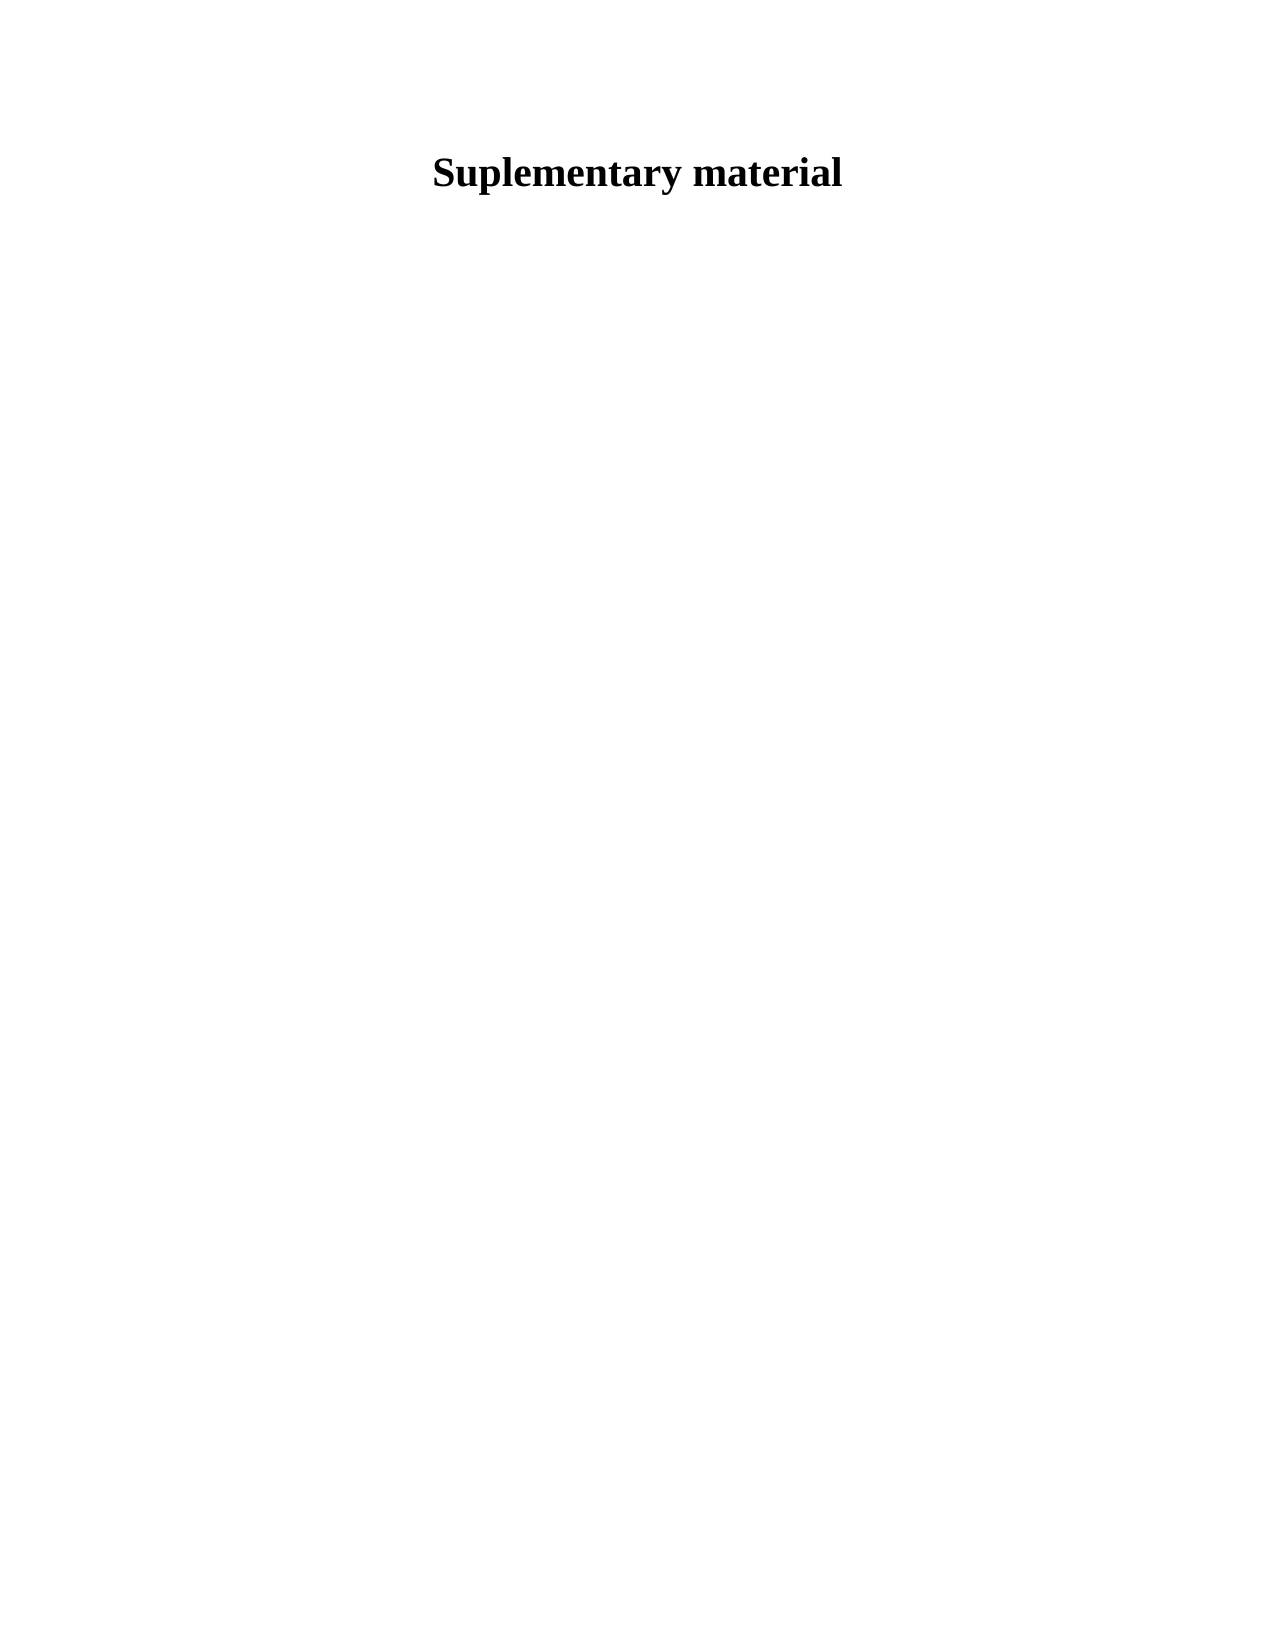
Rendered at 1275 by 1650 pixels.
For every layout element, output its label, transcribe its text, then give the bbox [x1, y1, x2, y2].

text Suplementary material [177, 148, 1098, 196]
